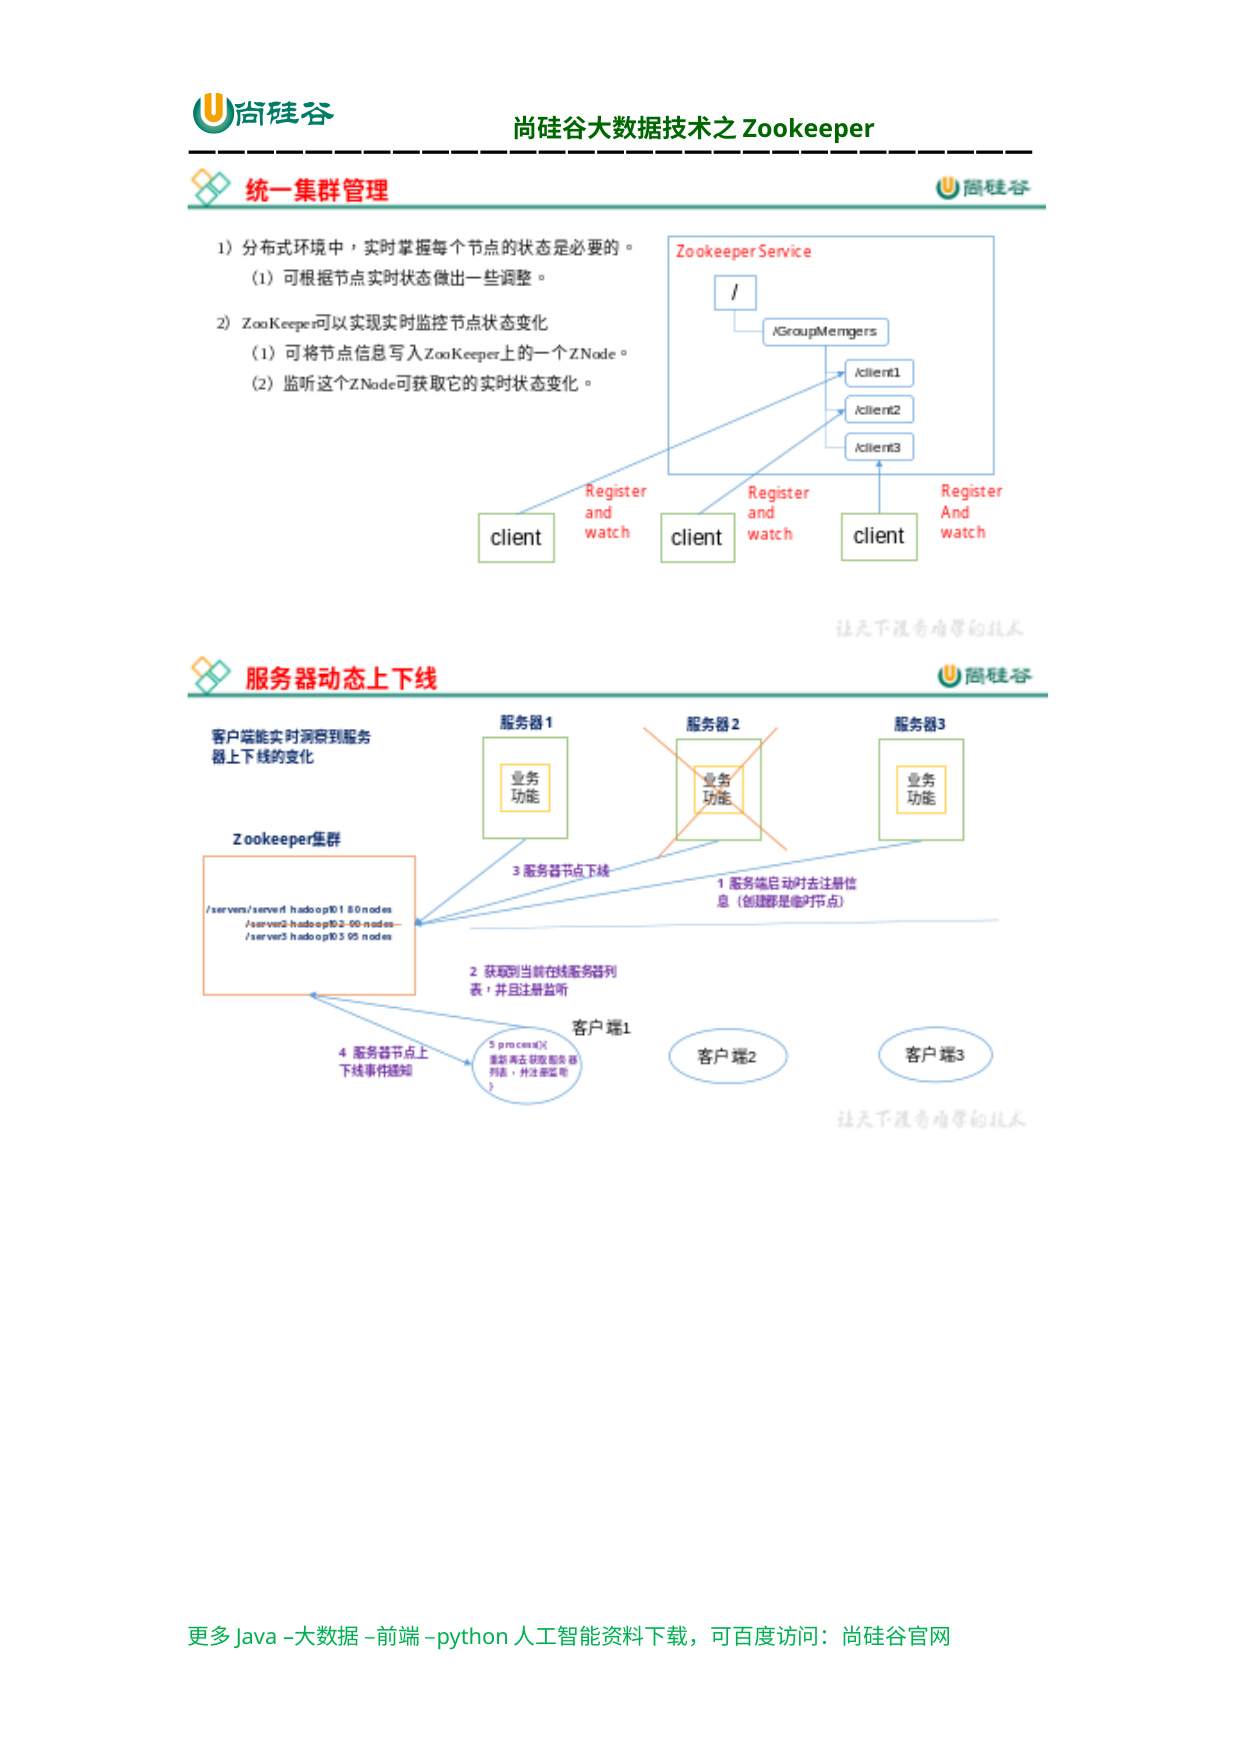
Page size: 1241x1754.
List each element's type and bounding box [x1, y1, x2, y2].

picture [187, 88, 338, 138]
